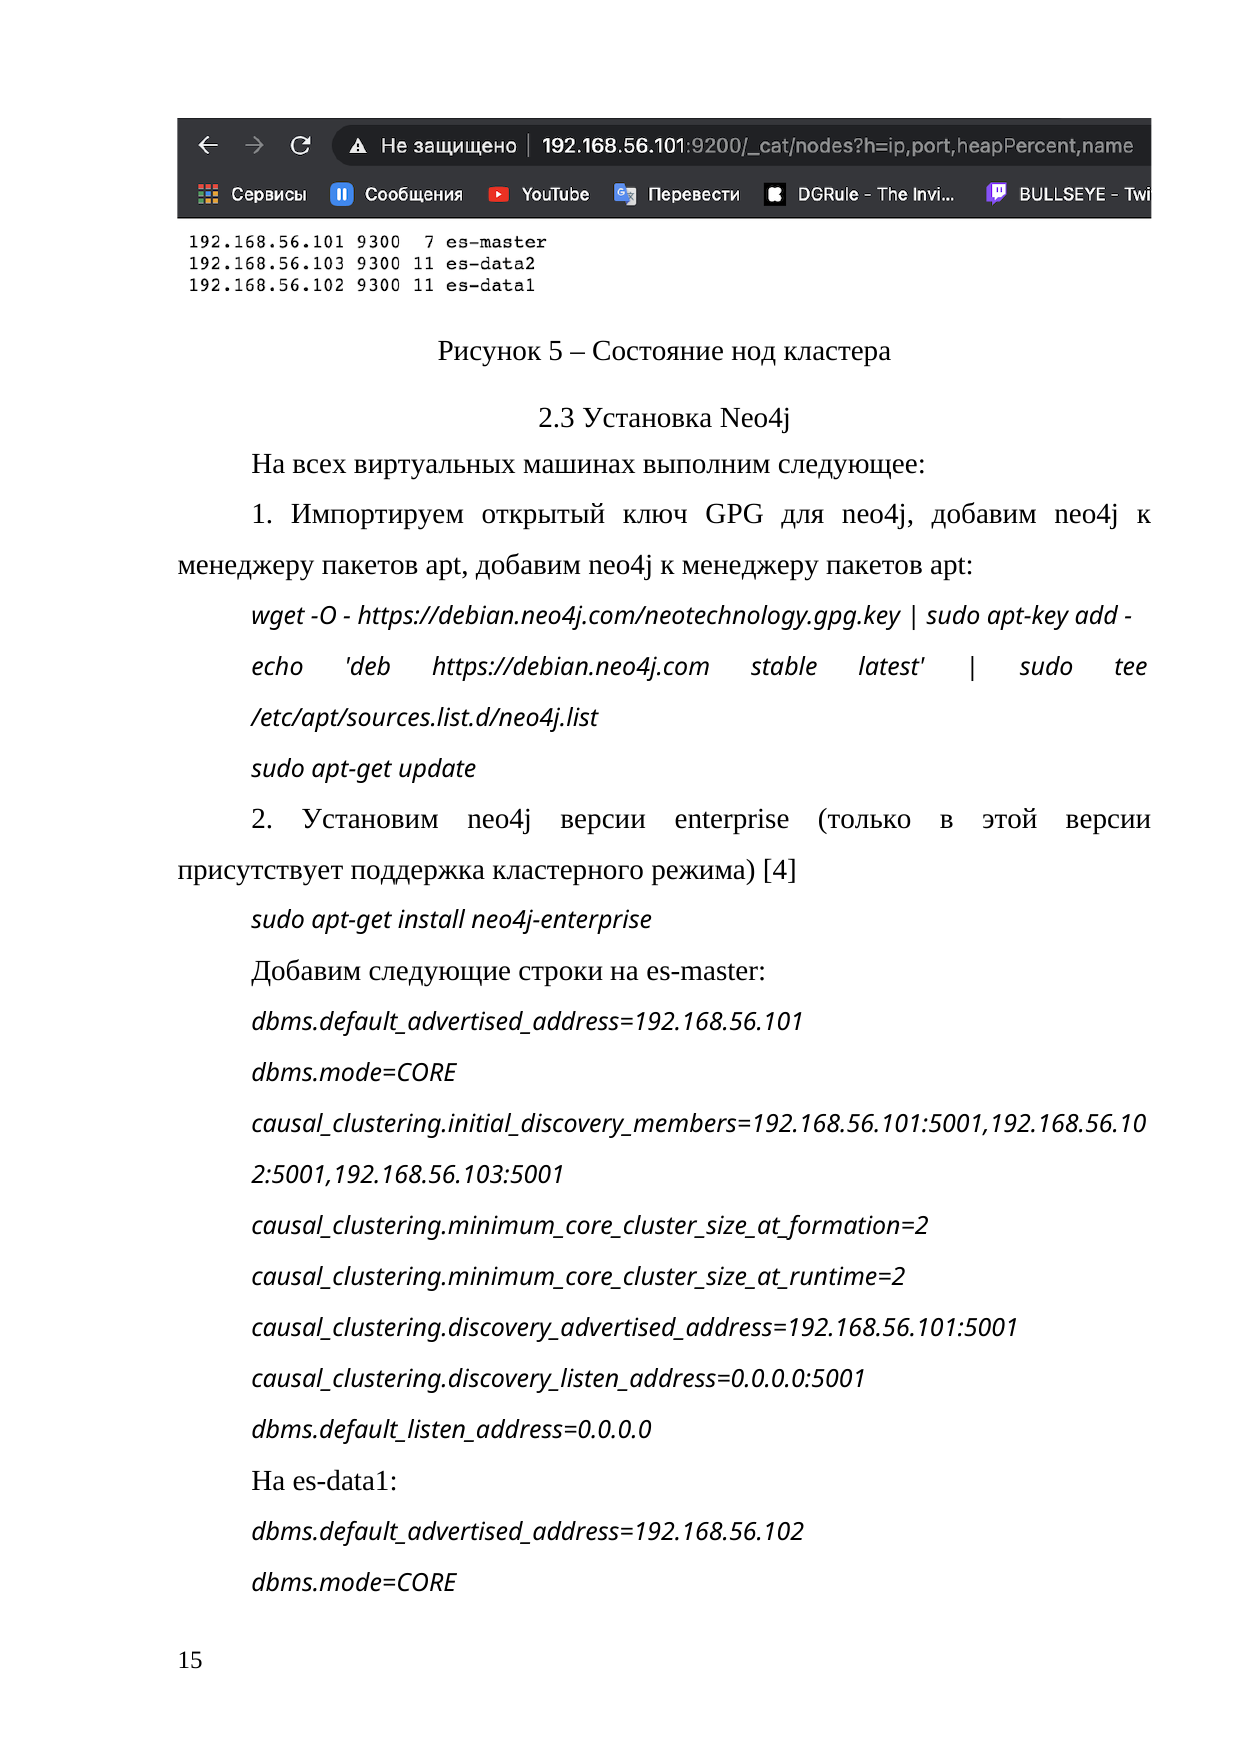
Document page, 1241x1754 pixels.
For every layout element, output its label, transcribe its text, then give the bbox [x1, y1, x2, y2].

picture [177, 118, 1152, 319]
text dbms.mode=CORE [251, 1564, 1152, 1598]
text causal_clustering.initial_discovery_members=192.168.56.101:5001,192.168.56.102:5001,192.168.56.103:5001 [251, 1106, 1152, 1191]
text Рисунок 5 – Состояние нод кластера [177, 333, 1152, 367]
text dbms.default_advertised_address=192.168.56.101 [251, 1003, 1152, 1037]
text wget -O - https://debian.neo4j.com/neotechnology.gpg.key | sudo apt-key add - [251, 597, 1152, 631]
text dbms.mode=CORE [251, 1054, 1152, 1088]
text causal_clustering.minimum_core_cluster_size_at_formation=2 [251, 1208, 1152, 1242]
text 1. Импортируем открытый ключ GPG для neo4j, добавим neo4j к менеджеру пакетов apt, добавим neo4j к менеджеру пакетов apt: [177, 497, 1152, 581]
text causal_clustering.discovery_advertised_address=192.168.56.101:5001 [251, 1310, 1152, 1344]
text Добавим следующие строки на es-master: [177, 953, 1152, 987]
text causal_clustering.discovery_listen_address=0.0.0.0:5001 [251, 1361, 1152, 1395]
text sudo apt-get install neo4j-enterprise [251, 902, 1152, 936]
text causal_clustering.minimum_core_cluster_size_at_runtime=2 [251, 1259, 1152, 1293]
subtitle 2.3 Установка Neo4j [177, 400, 1152, 434]
text echo 'deb https://debian.neo4j.com stable latest' | sudo tee /etc/apt/sources.list.d/neo4j.list [251, 648, 1152, 733]
text На всех виртуальных машинах выполним следующее: [177, 446, 1152, 480]
text dbms.default_listen_address=0.0.0.0 [251, 1412, 1152, 1446]
text sudo apt-get update [251, 750, 1152, 784]
text dbms.default_advertised_address=192.168.56.102 [251, 1513, 1152, 1547]
text На es-data1: [177, 1463, 1152, 1496]
text 2. Установим neo4j версии enterprise (только в этой версии присутствует поддержка кластерного режима) [4] [177, 801, 1152, 885]
